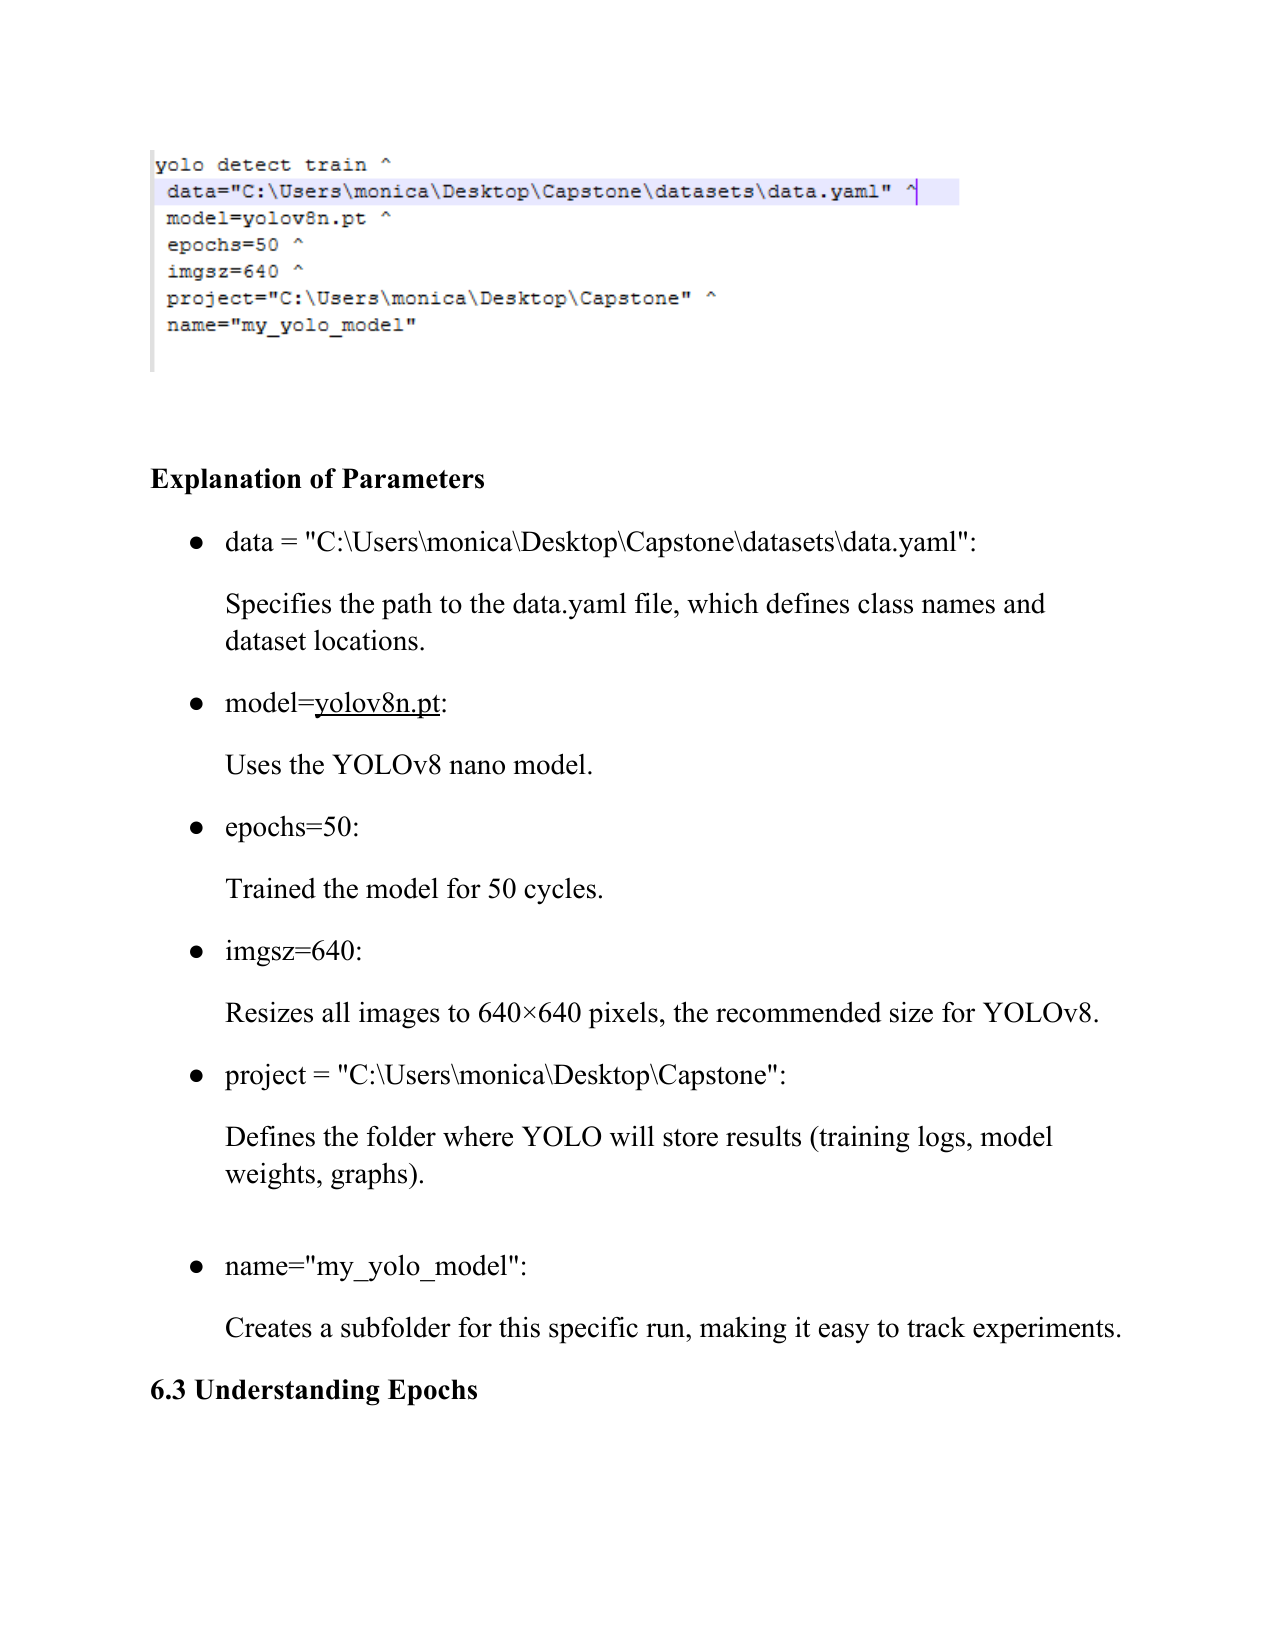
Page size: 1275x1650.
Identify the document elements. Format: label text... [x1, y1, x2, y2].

list data = "C:\Users\monica\Desktop\Capstone\datasets\data.yaml": [187, 525, 1125, 557]
text Explanation of Parameters [150, 463, 1125, 495]
text Specifies the path to the data.yaml file, which defines class names and dataset locations. [225, 587, 1125, 656]
text 6.3 Understanding Epochs [150, 1373, 1125, 1406]
text Creates a subfolder for this specific run, making it easy to track experiments. [225, 1311, 1125, 1343]
text Trained the model for 50 cycles. [225, 872, 1125, 905]
list epochs=50: [187, 810, 1125, 843]
list model=yolov8n.pt: [187, 686, 1125, 718]
text Resizes all images to 640×640 pixels, the recommended size for YOLOv8. [225, 997, 1125, 1029]
text Uses the YOLOv8 nano model. [225, 748, 1125, 781]
text Defines the folder where YOLO will store results (training logs, model weights, graphs). [225, 1121, 1125, 1220]
list name="my_yolo_model": [187, 1249, 1125, 1281]
list project = "C:\Users\monica\Desktop\Capstone": [187, 1059, 1125, 1091]
picture [150, 150, 960, 372]
list imgsz=640: [187, 934, 1125, 967]
